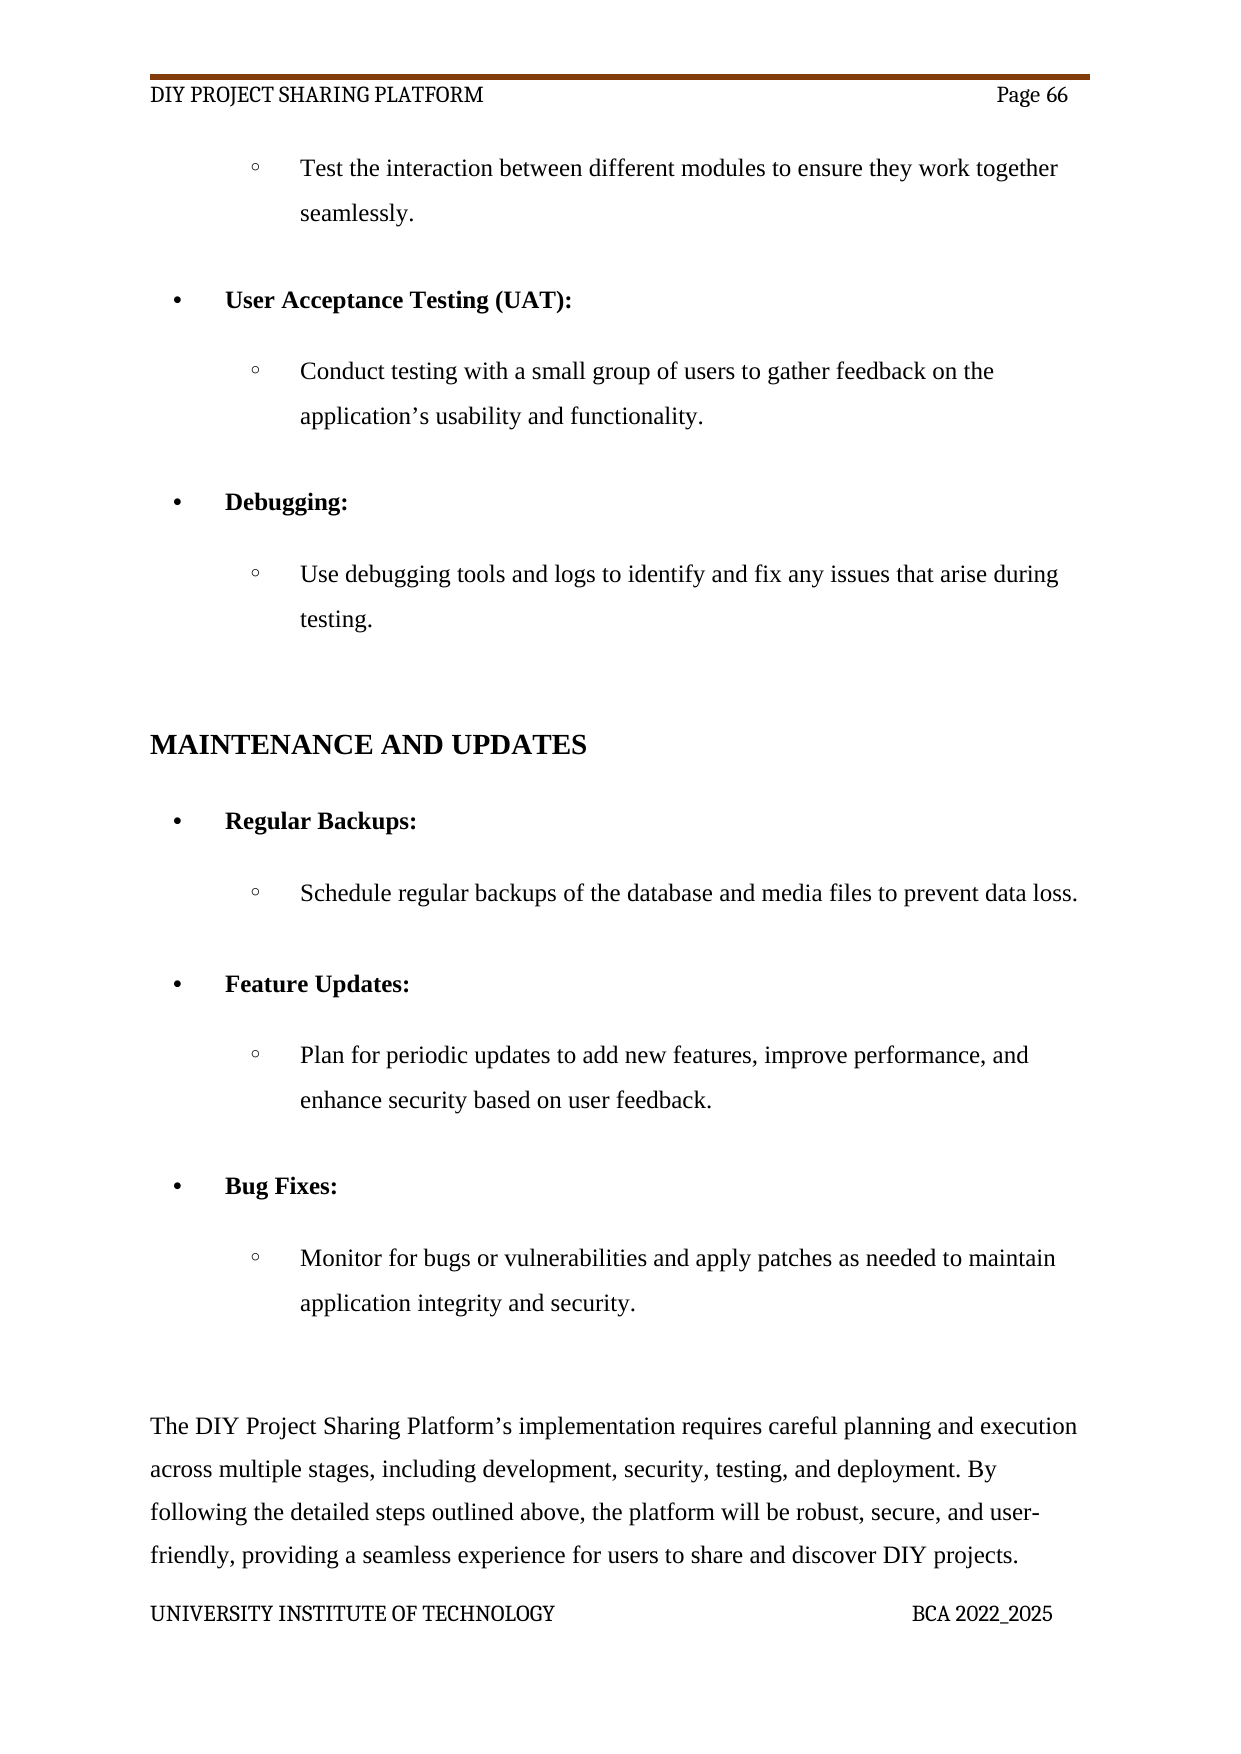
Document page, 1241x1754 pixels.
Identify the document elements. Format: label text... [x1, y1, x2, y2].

list Schedule regular backups of the database and media files to prevent data loss. [248, 874, 1090, 908]
list User Acceptance Testing (UAT): [173, 285, 1090, 313]
list Test the interaction between different modules to ensure they work together seamlessly. [248, 150, 1090, 227]
text The DIY Project Sharing Platform’s implementation requires careful planning and execution across multiple stages, including development, security, testing, and deployment. By following the detailed steps outlined above, the platform will be robust, secure, and user-friendly, providing a seamless experience for users to share and discover DIY projects. [150, 1411, 1090, 1569]
list Feature Updates: [173, 969, 1090, 997]
list Use debugging tools and logs to identify and fix any issues that arise during testing. [248, 556, 1090, 633]
list Bug Fixes: [173, 1171, 1090, 1200]
list Conduct testing with a small group of users to gather feedback on the application’s usability and functionality. [248, 353, 1090, 430]
list Monitor for bugs or vulnerabilities and apply patches as needed to maintain application integrity and security. [248, 1239, 1090, 1317]
list Regular Backups: [173, 806, 1090, 835]
list Plan for periodic updates to add new features, improve performance, and enhance security based on user feedback. [248, 1037, 1090, 1114]
list Debugging: [173, 487, 1090, 516]
text MAINTENANCE AND UPDATES [150, 727, 1090, 760]
